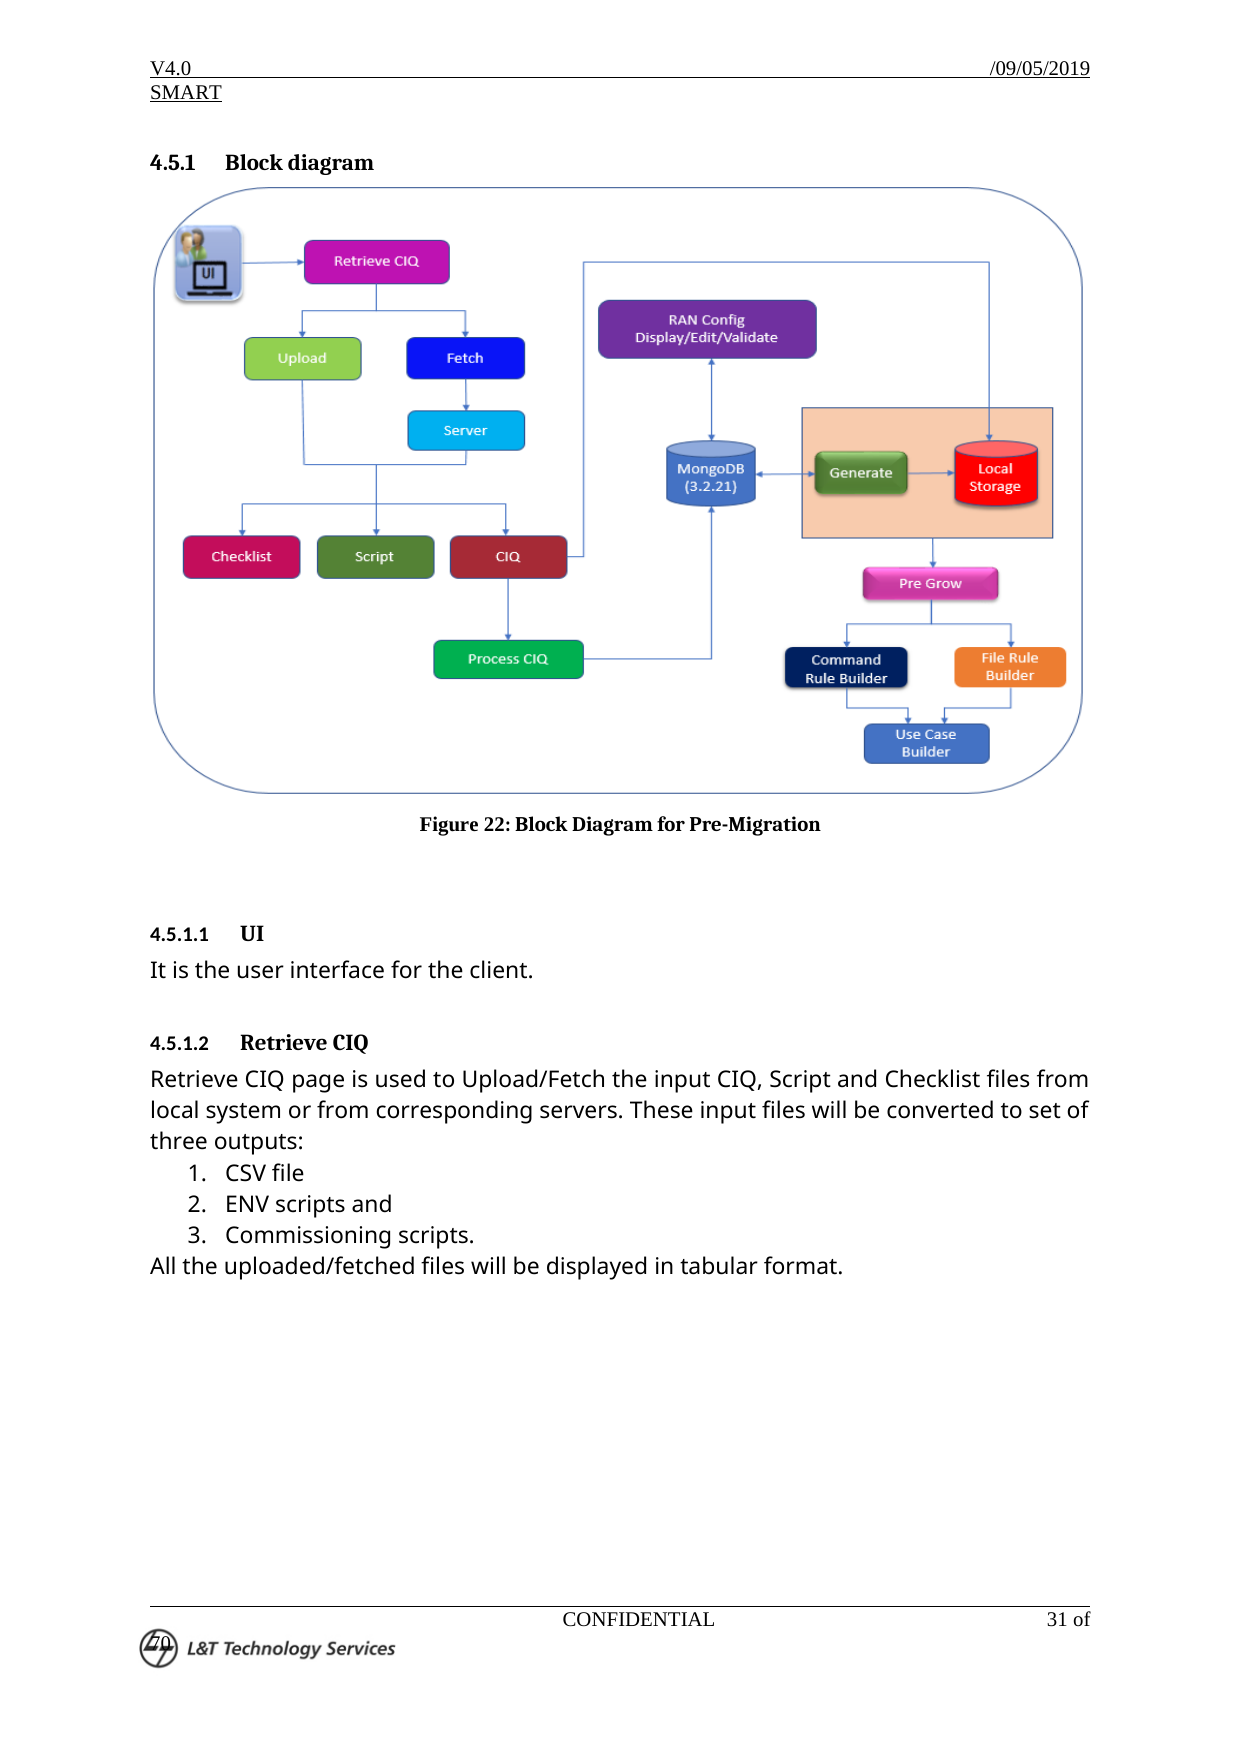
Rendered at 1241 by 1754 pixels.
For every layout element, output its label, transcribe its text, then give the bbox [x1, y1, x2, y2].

text Figure 22: Block Diagram for Pre-Migration [150, 812, 1090, 837]
text It is the user interface for the client. [150, 954, 1090, 985]
list Commissioning scripts. [187, 1219, 1090, 1250]
subtitle UI [150, 921, 1090, 948]
subtitle Block diagram [150, 150, 1090, 176]
list CSV file [187, 1157, 1090, 1188]
subtitle Retrieve CIQ [150, 1030, 1090, 1057]
picture [150, 182, 1091, 800]
list ENV scripts and [187, 1188, 1090, 1219]
text Retrieve CIQ page is used to Upload/Fetch the input CIQ, Script and Checklist files from local system or from corresponding servers. These input files will be converted to set of three outputs: [150, 1063, 1090, 1157]
text All the uploaded/fetched files will be displayed in tabular format. [150, 1250, 1090, 1282]
picture [137, 1618, 397, 1680]
